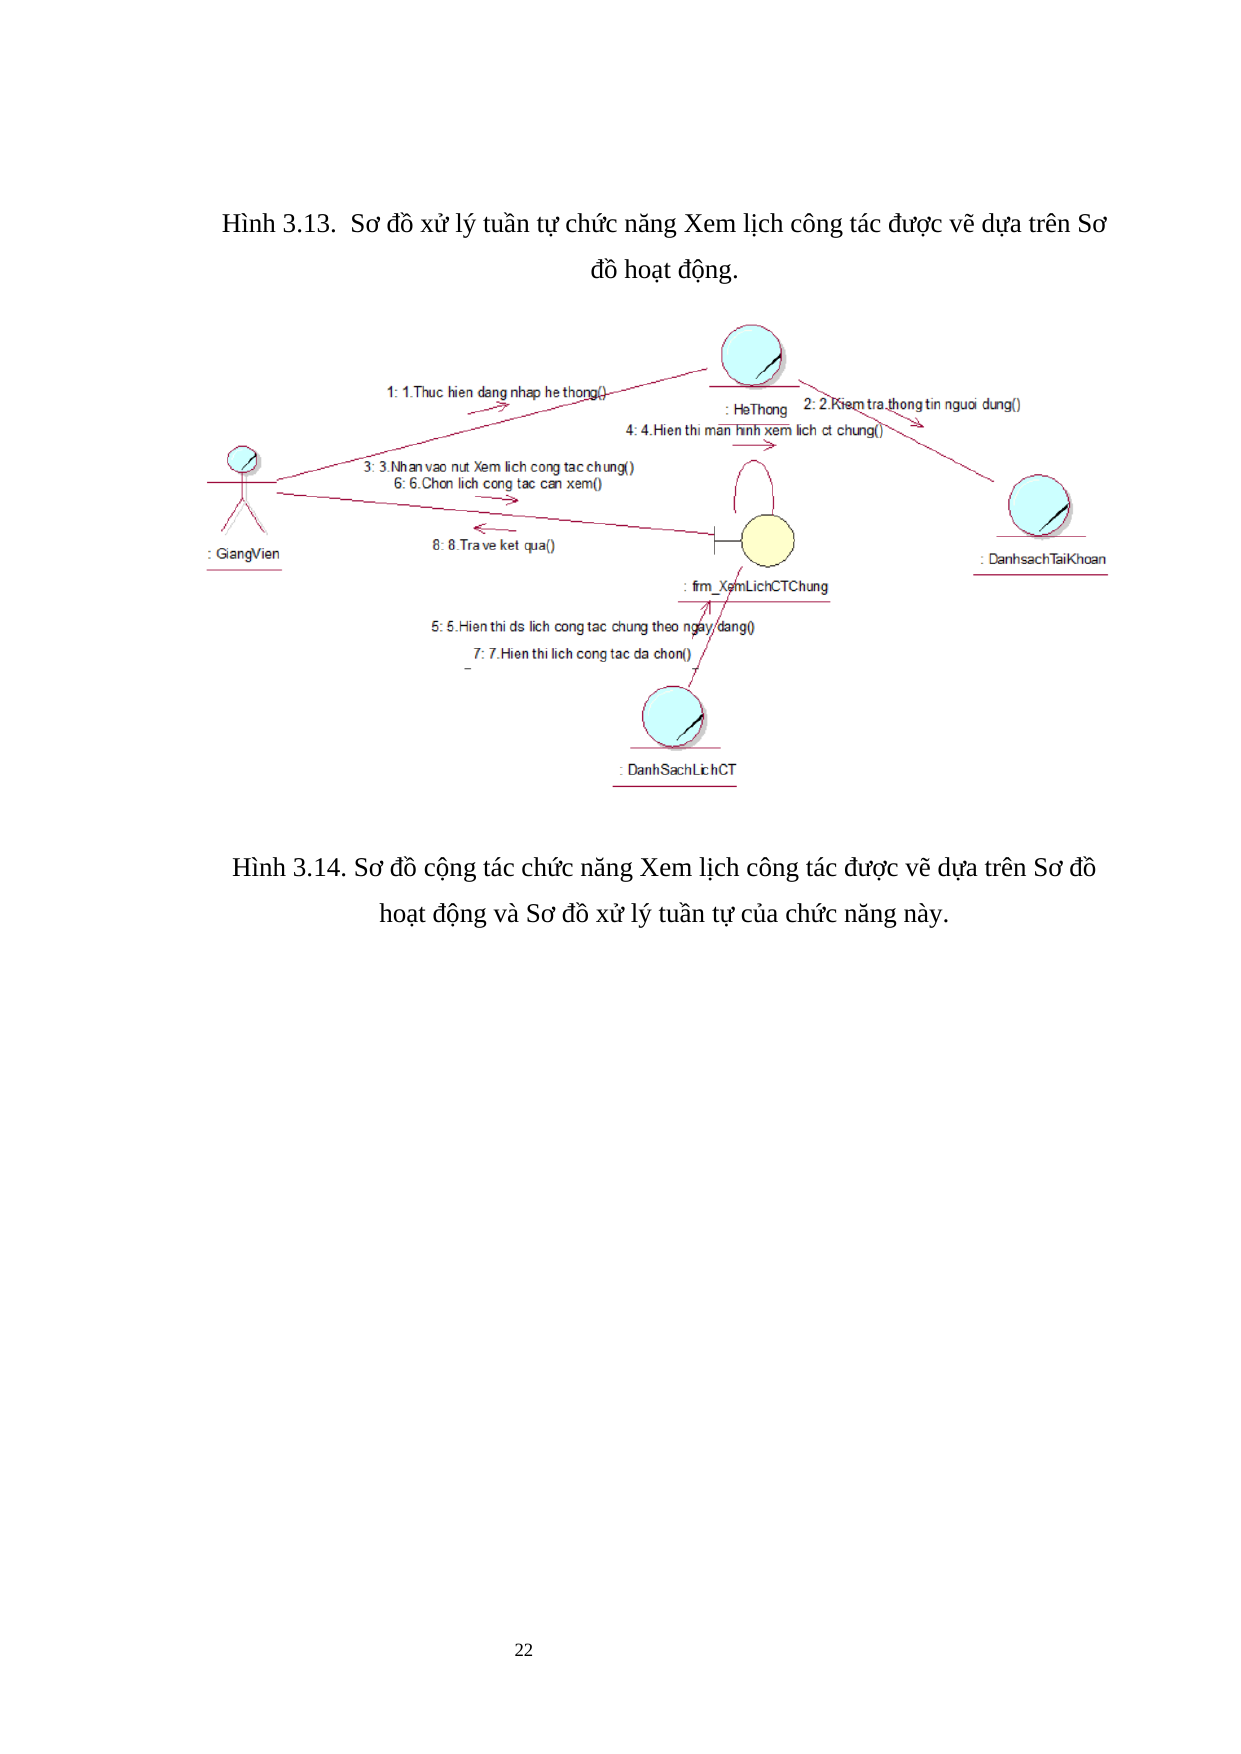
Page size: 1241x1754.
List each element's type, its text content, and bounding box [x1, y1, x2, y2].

text Hình 3.14. Sơ đồ cộng tác chức năng Xem lịch công tác được vẽ dựa trên Sơ đồ hoạt động và Sơ đồ xử lý tuần tự của chức năng này. [207, 851, 1122, 929]
text Hình 3.13. Sơ đồ xử lý tuần tự chức năng Xem lịch công tác được vẽ dựa trên Sơ đồ hoạt động. [207, 207, 1122, 284]
picture [206, 312, 1121, 827]
